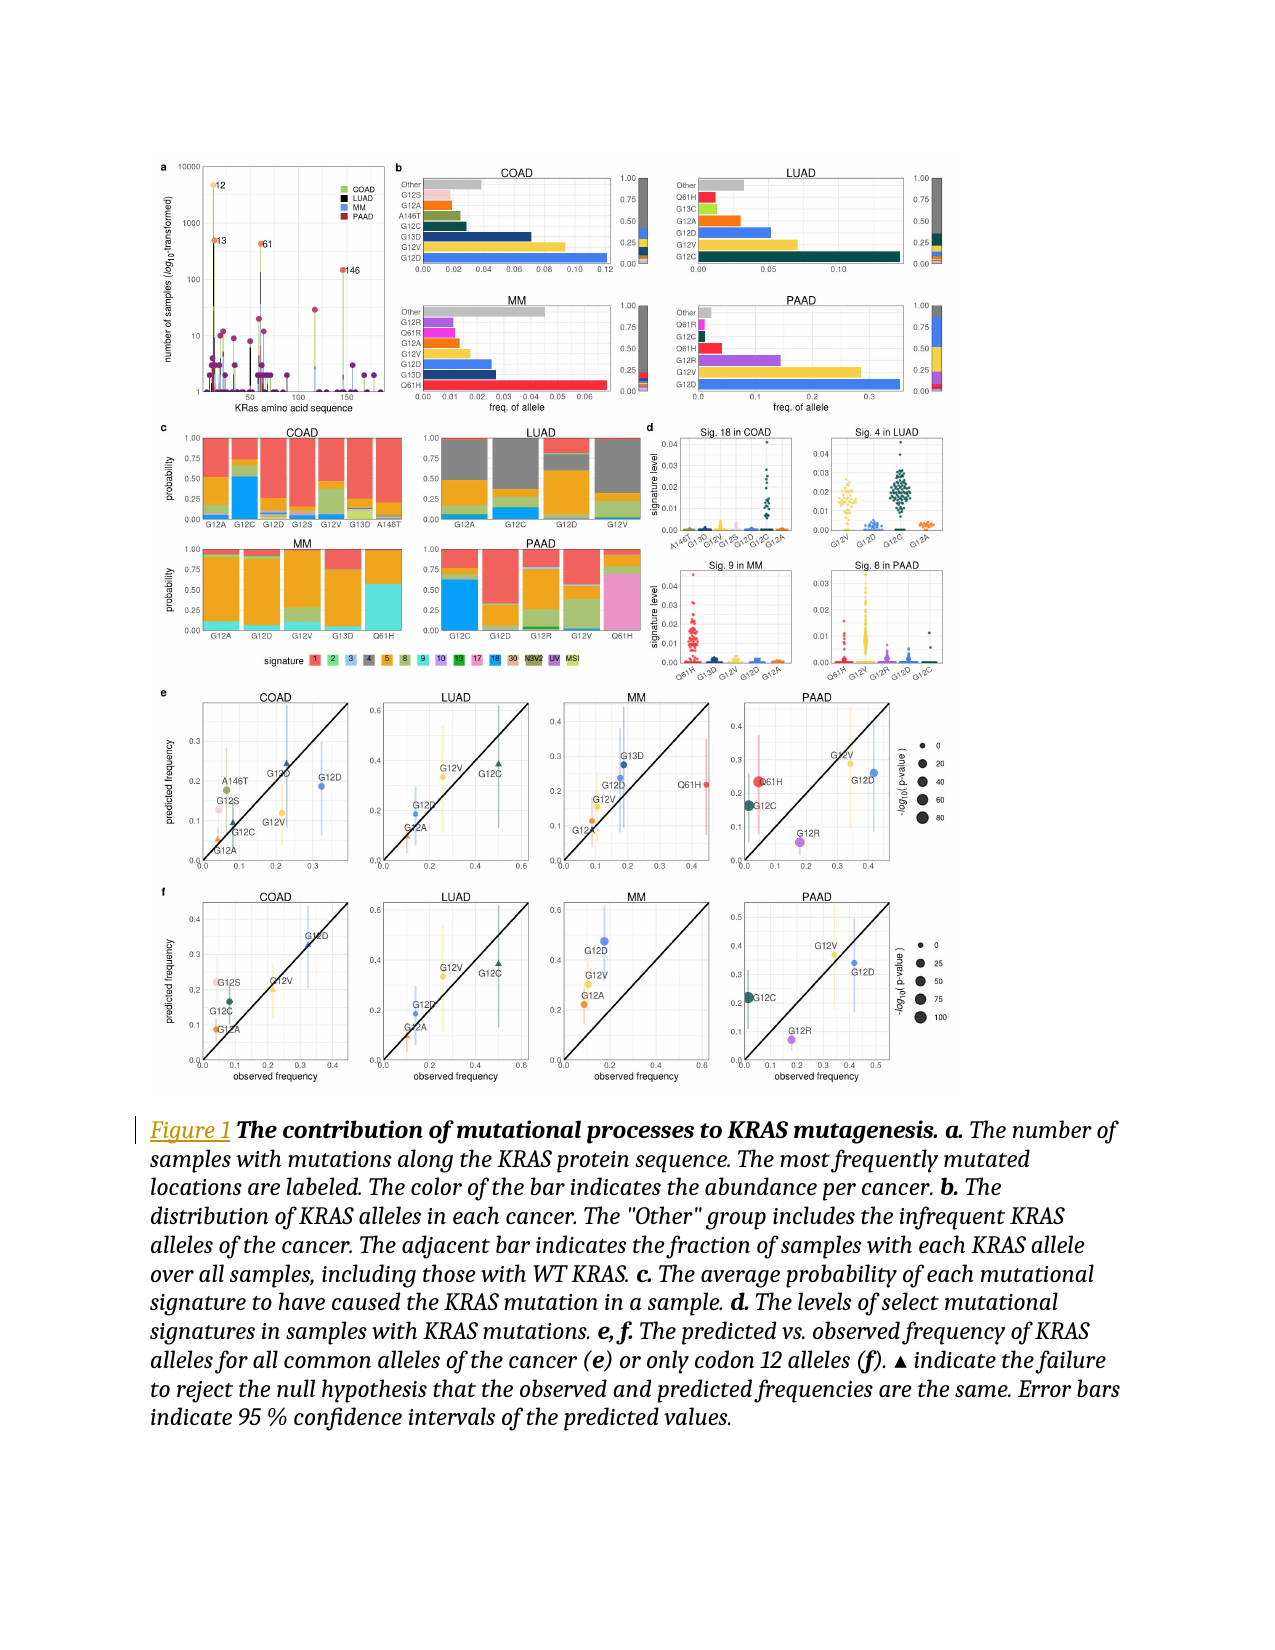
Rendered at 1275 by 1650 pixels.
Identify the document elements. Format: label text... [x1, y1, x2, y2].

text The contribution of mutational processes to KRAS mutagenesis. a. The number of samples with mutations along the KRAS protein sequence. The most frequently mutated locations are labeled. The color of the bar indicates the abundance per cancer. b. The distribution of KRAS alleles in each cancer. The "Other" group includes the infrequent KRAS alleles of the cancer. The adjacent bar indicates the fraction of samples with each KRAS allele over all samples, including those with WT KRAS. c. The average probability of each mutational signature to have caused the KRAS mutation in a sample. d. The levels of select mutational signatures in samples with KRAS mutations. e, f. The predicted vs. observed frequency of KRAS alleles for all common alleles of the cancer (e) or only codon 12 alleles (f). indicate the failure to reject the null hypothesis that the observed and predicted frequencies are the same. Error bars indicate 95 % confidence intervals of the predicted values. [150, 1116, 1125, 1432]
picture [150, 150, 960, 1095]
